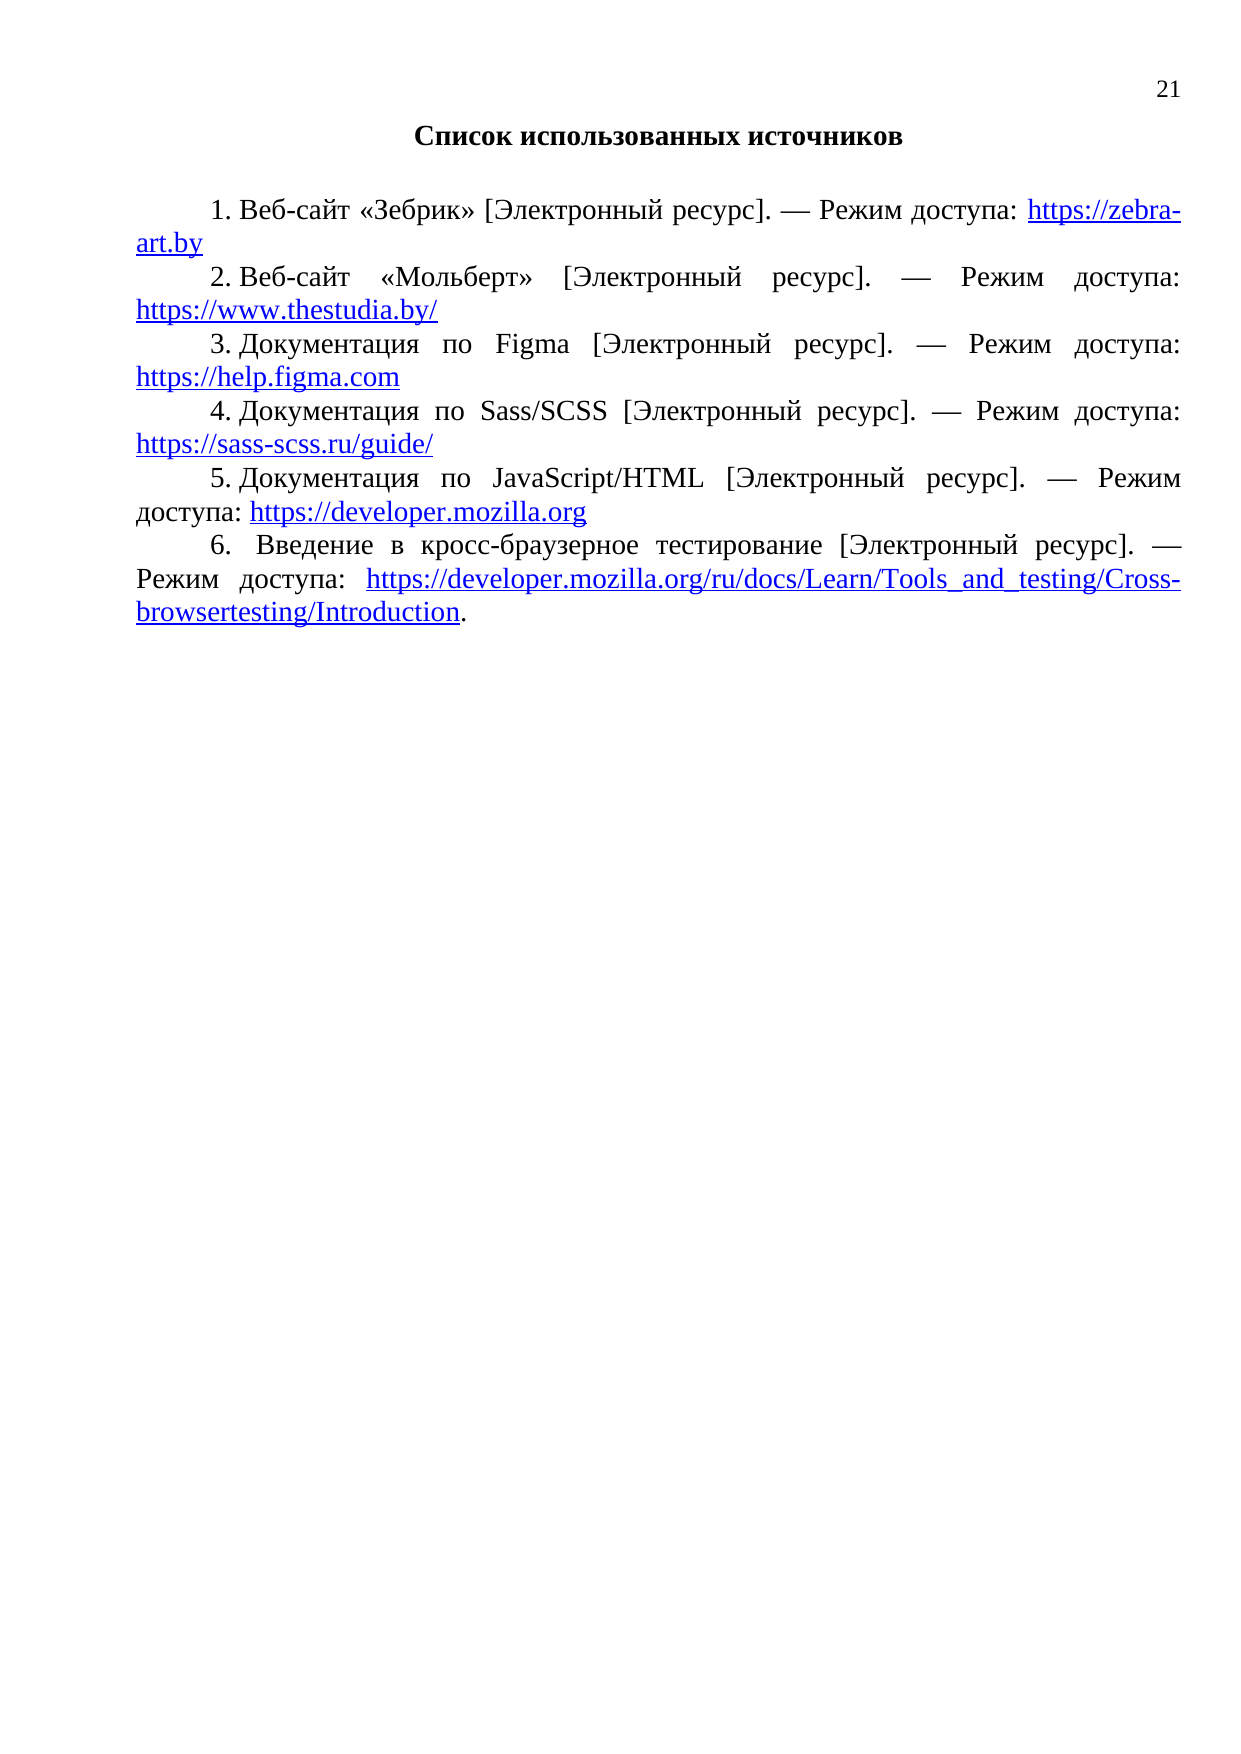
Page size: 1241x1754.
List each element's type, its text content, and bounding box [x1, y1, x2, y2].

list Введение в кросс-браузерное тестирование [Электронный ресурс]. — Режим доступа: https://developer.mozilla.org/ru/docs/Learn/Tools_and_testing/Cross-browsertesting/Introduction. [136, 527, 1181, 628]
list Документация по JavaScript/HTML [Электронный ресурс]. — Режим доступа: https://developer.mozilla.org [136, 460, 1181, 527]
list Документация по Figma [Электронный ресурс]. — Режим доступа: https://help.figma.com [136, 326, 1181, 393]
list Веб-сайт «Зебрик» [Электронный ресурс]. — Режим доступа: https://zebra-art.by [136, 192, 1181, 259]
list Веб-сайт «Мольберт» [Электронный ресурс]. — Режим доступа: https://www.thestudia.by/ [136, 259, 1181, 326]
subtitle Список использованных источников [136, 118, 1181, 152]
list Документация по Sass/SCSS [Электронный ресурс]. — Режим доступа: https://sass-scss.ru/guide/ [136, 393, 1181, 460]
